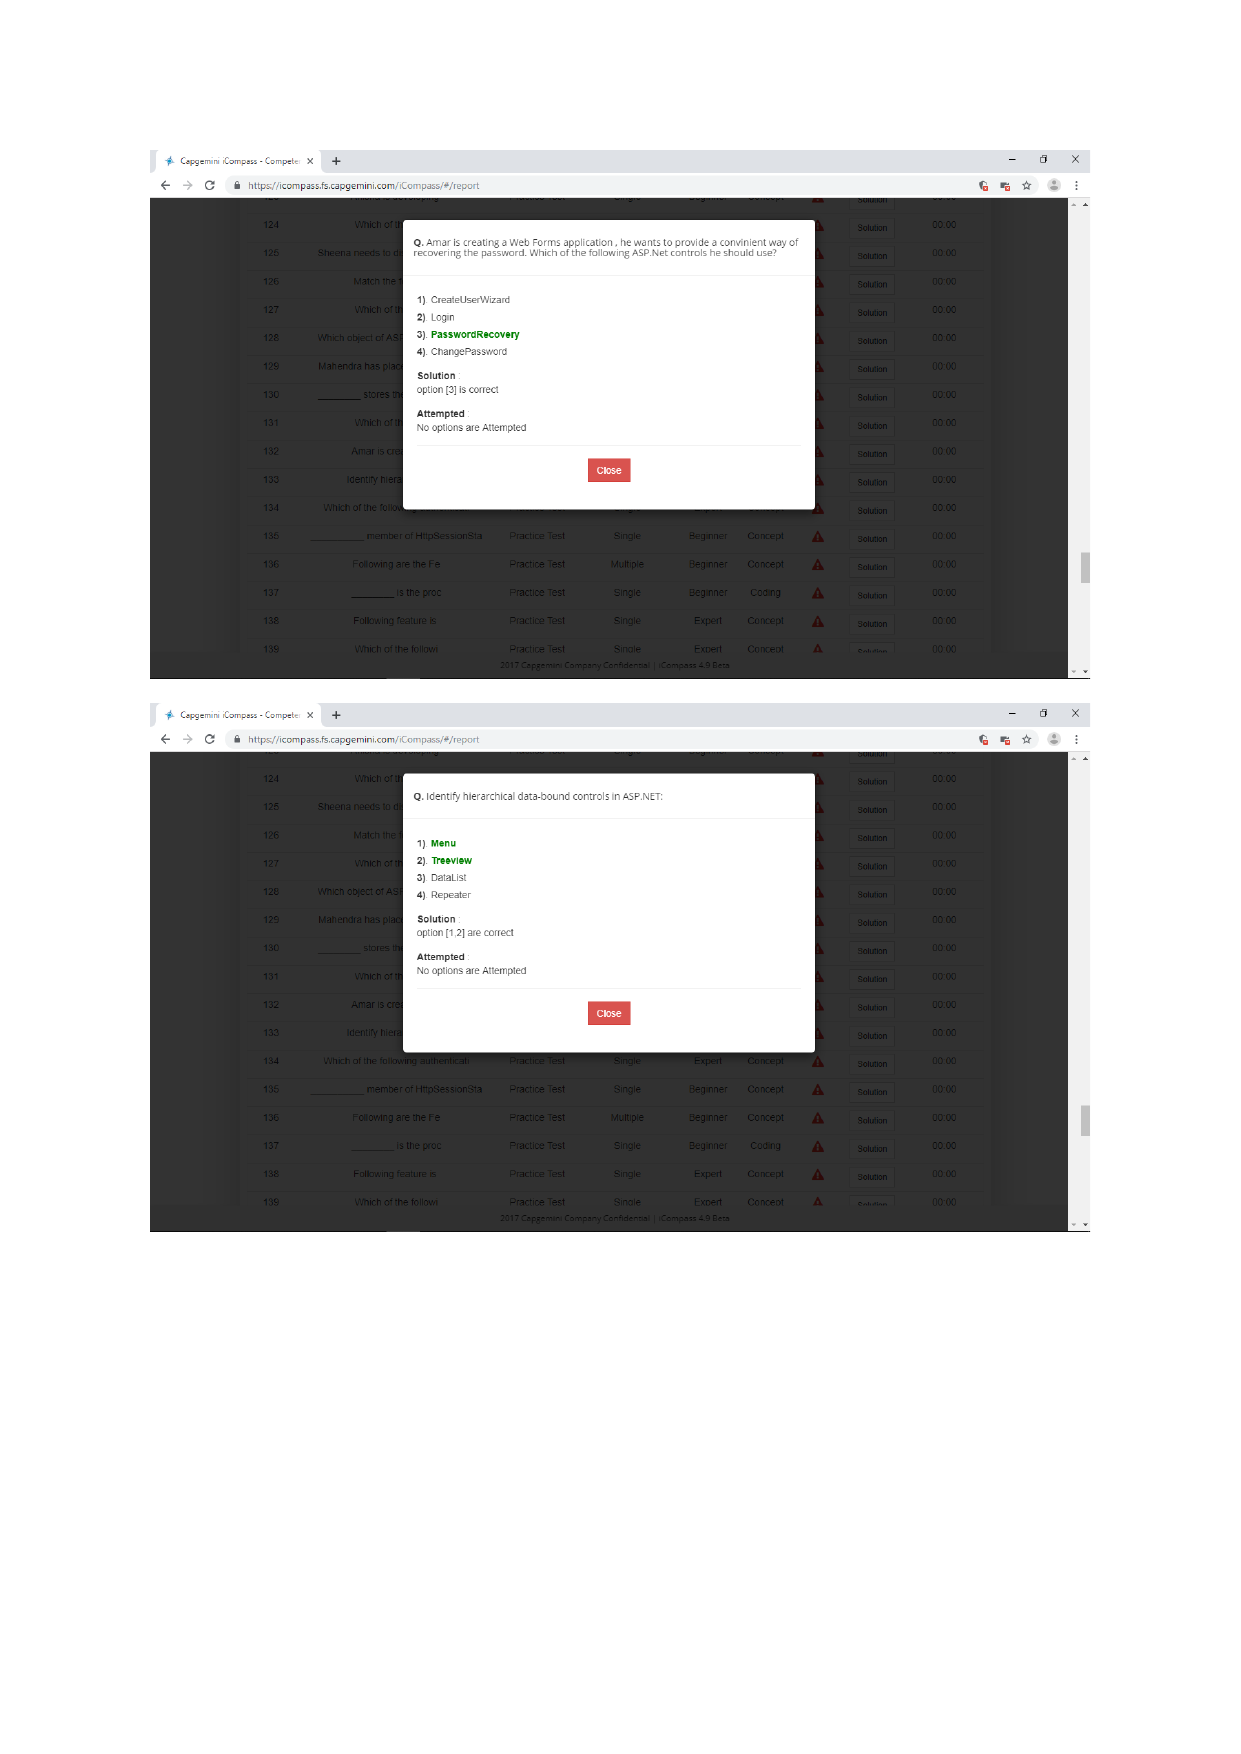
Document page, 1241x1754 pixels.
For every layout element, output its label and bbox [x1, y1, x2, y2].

picture [150, 703, 1091, 1232]
picture [150, 150, 1091, 679]
